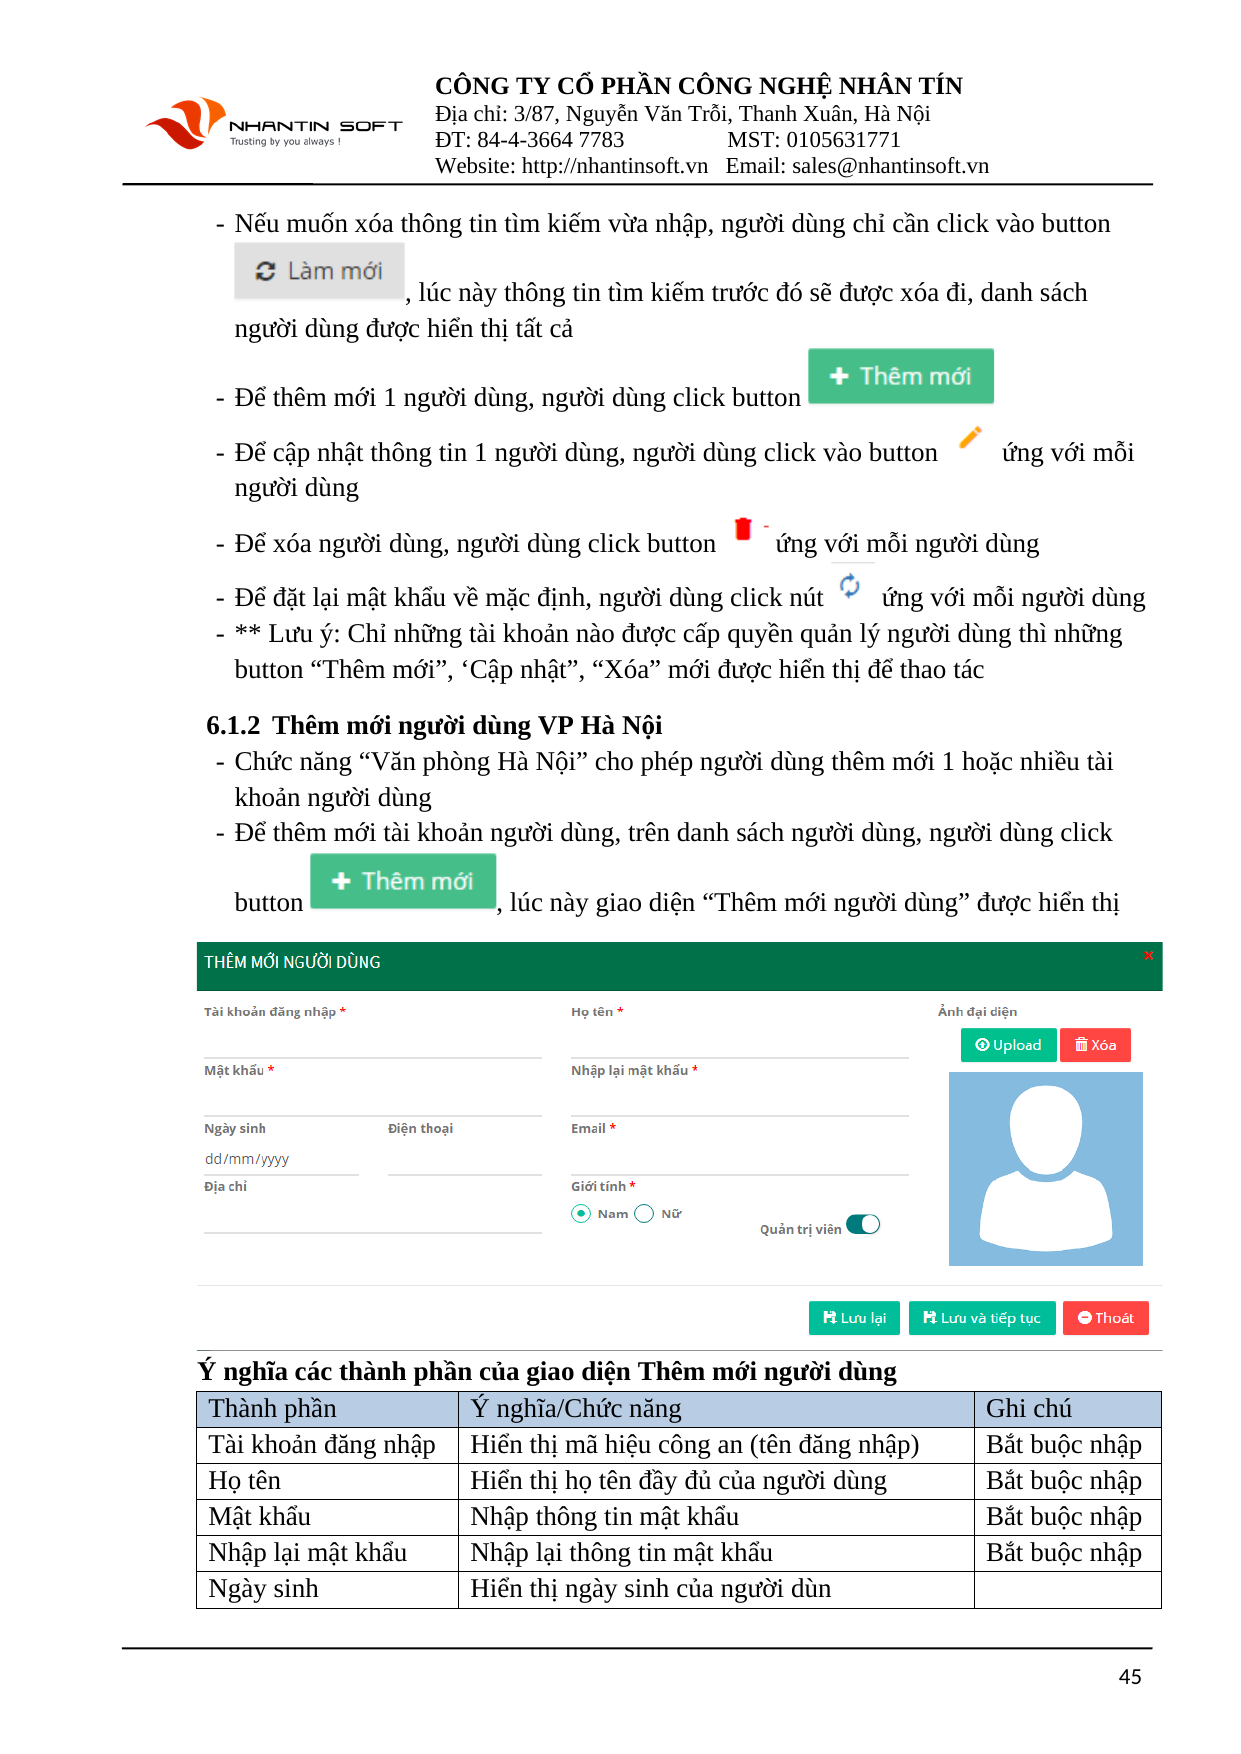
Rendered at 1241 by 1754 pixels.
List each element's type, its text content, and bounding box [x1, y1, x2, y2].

list Để cập nhật thông tin 1 người dùng, người dùng click vào button ứng với mỗi người dùng [216, 417, 1153, 503]
list ** Lưu ý: Chỉ những tài khoản nào được cấp quyền quản lý người dùng thì những button “Thêm mới”, ‘Cập nhật”, “Xóa” mới được hiển thị để thao tác [216, 617, 1153, 684]
table_cell Bắt buộc nhập [975, 1536, 1161, 1571]
picture [723, 507, 769, 553]
picture [831, 562, 875, 607]
table_cell Nhập lại mật khẩu [197, 1536, 458, 1571]
subtitle Ý nghĩa các thành phần của giao diện Thêm mới người dùng [122, 1355, 1153, 1386]
table_cell Bắt buộc nhập [975, 1464, 1161, 1499]
list Nếu muốn xóa thông tin tìm kiếm vừa nhập, người dùng chỉ cần click vào button , lúc này thông tin tìm kiếm trước đó sẽ được xóa đi, danh sách người dùng được hiển thị tất cả [216, 207, 1153, 343]
table_header Thành phần [197, 1392, 458, 1427]
table_cell Nhập thông tin mật khẩu [459, 1500, 974, 1535]
subtitle Thêm mới người dùng VP Hà Nội [206, 709, 1153, 741]
picture [945, 417, 996, 461]
table_cell Hiển thị họ tên đầy đủ của người dùng [459, 1464, 974, 1499]
list Để đặt lại mật khẩu về mặc định, người dùng click nút ứng với mỗi người dùng [216, 563, 1153, 612]
table_header Ý nghĩa/Chức năng [459, 1392, 974, 1427]
table_cell Hiển thị mã hiệu công an (tên đăng nhập) [459, 1428, 974, 1463]
table_cell Mật khẩu [197, 1500, 458, 1535]
table_cell Ngày sinh [197, 1572, 458, 1608]
list Để xóa người dùng, người dùng click button ứng với mỗi người dùng [216, 507, 1153, 558]
picture [234, 242, 405, 302]
table_cell [975, 1572, 1161, 1608]
table_header Ghi chú [975, 1392, 1161, 1427]
picture [196, 942, 1163, 1351]
table_cell Bắt buộc nhập [975, 1428, 1161, 1463]
picture [310, 852, 497, 912]
picture [808, 347, 995, 407]
list Để thêm mới 1 người dùng, người dùng click button [216, 347, 1153, 413]
table_cell Hiển thị ngày sinh của người dùn [459, 1572, 974, 1608]
table_cell Tài khoản đăng nhập [197, 1428, 458, 1463]
list Để thêm mới tài khoản người dùng, trên danh sách người dùng, người dùng click button , lúc này giao diện “Thêm mới người dùng” được hiển thị [216, 817, 1153, 917]
table_cell Bắt buộc nhập [975, 1500, 1161, 1535]
picture [133, 70, 413, 176]
list Chức năng “Văn phòng Hà Nội” cho phép người dùng thêm mới 1 hoặc nhiều tài khoản người dùng [216, 745, 1153, 812]
table_cell Họ tên [197, 1464, 458, 1499]
table_cell Nhập lại thông tin mật khẩu [459, 1536, 974, 1571]
